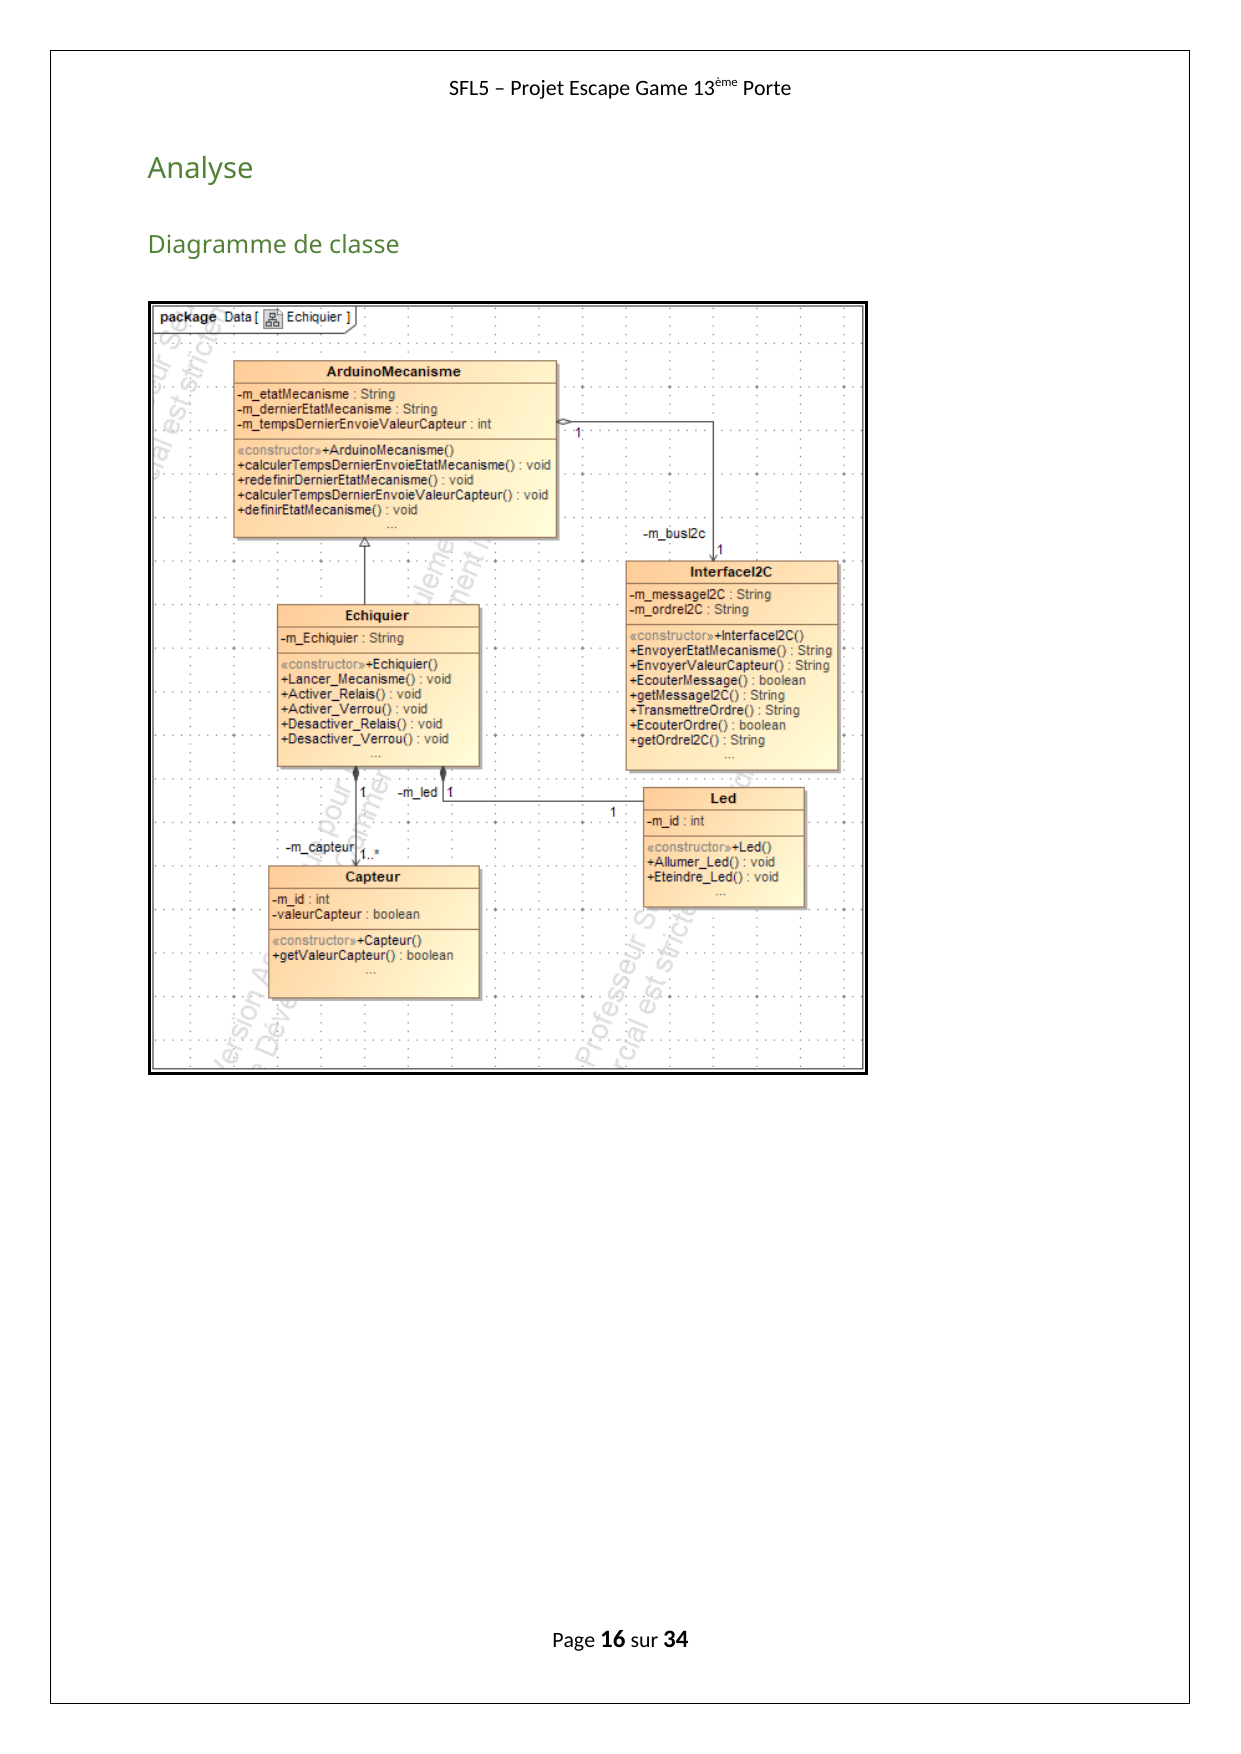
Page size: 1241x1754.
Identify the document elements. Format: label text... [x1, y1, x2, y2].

picture [151, 304, 865, 1072]
subtitle Analyse Diagramme de classe [147, 148, 1093, 301]
